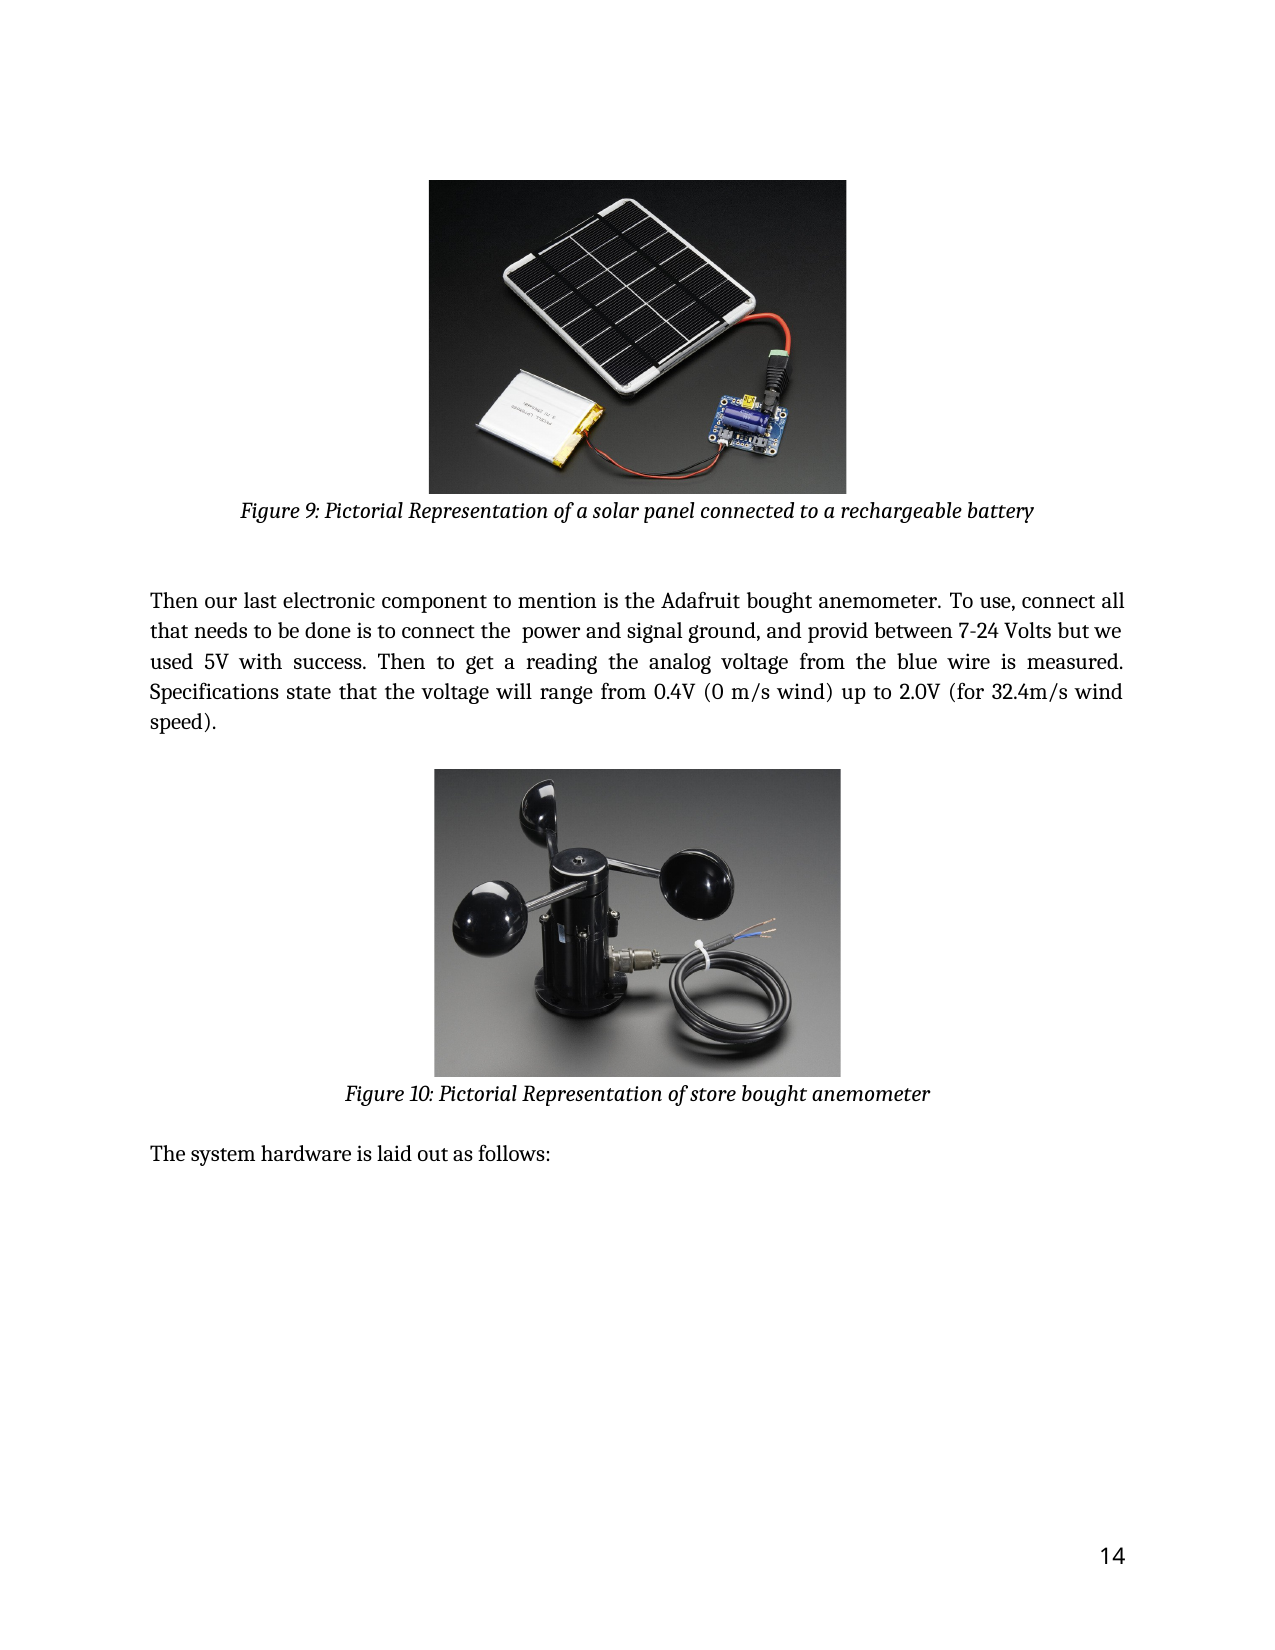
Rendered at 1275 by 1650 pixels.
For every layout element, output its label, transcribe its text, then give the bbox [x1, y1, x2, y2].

text Figure 9: Pictorial Representation of a solar panel connected to a rechargeable battery [150, 497, 1125, 524]
text Then our last electronic component to mention is the Adafruit bought anemometer. To use, connect all that needs to be done is to connect the power and signal ground, and provid between 7-24 Volts but we used 5V with success. Then to get a reading the analog voltage from the blue wire is measured. Specifications state that the voltage will range from 0.4V (0 m/s wind) up to 2.0V (for 32.4m/s wind speed). [150, 588, 1125, 618]
text Then our last electronic component to mention is the Adafruit bought anemometer. To use, connect all that needs to be done is to connect the power and signal ground, and provid between 7-24 Volts but we used 5V with success. Then to get a reading the analog voltage from the blue wire is measured. Specifications state that the voltage will range from 0.4V (0 m/s wind) up to 2.0V (for 32.4m/s wind speed). [150, 705, 1125, 735]
text Figure 10: Pictorial Representation of store bought anemometer [150, 1080, 1125, 1107]
text The system hardware is laid out as follows: [150, 1111, 1125, 1167]
picture [428, 180, 847, 494]
picture [434, 769, 841, 1077]
